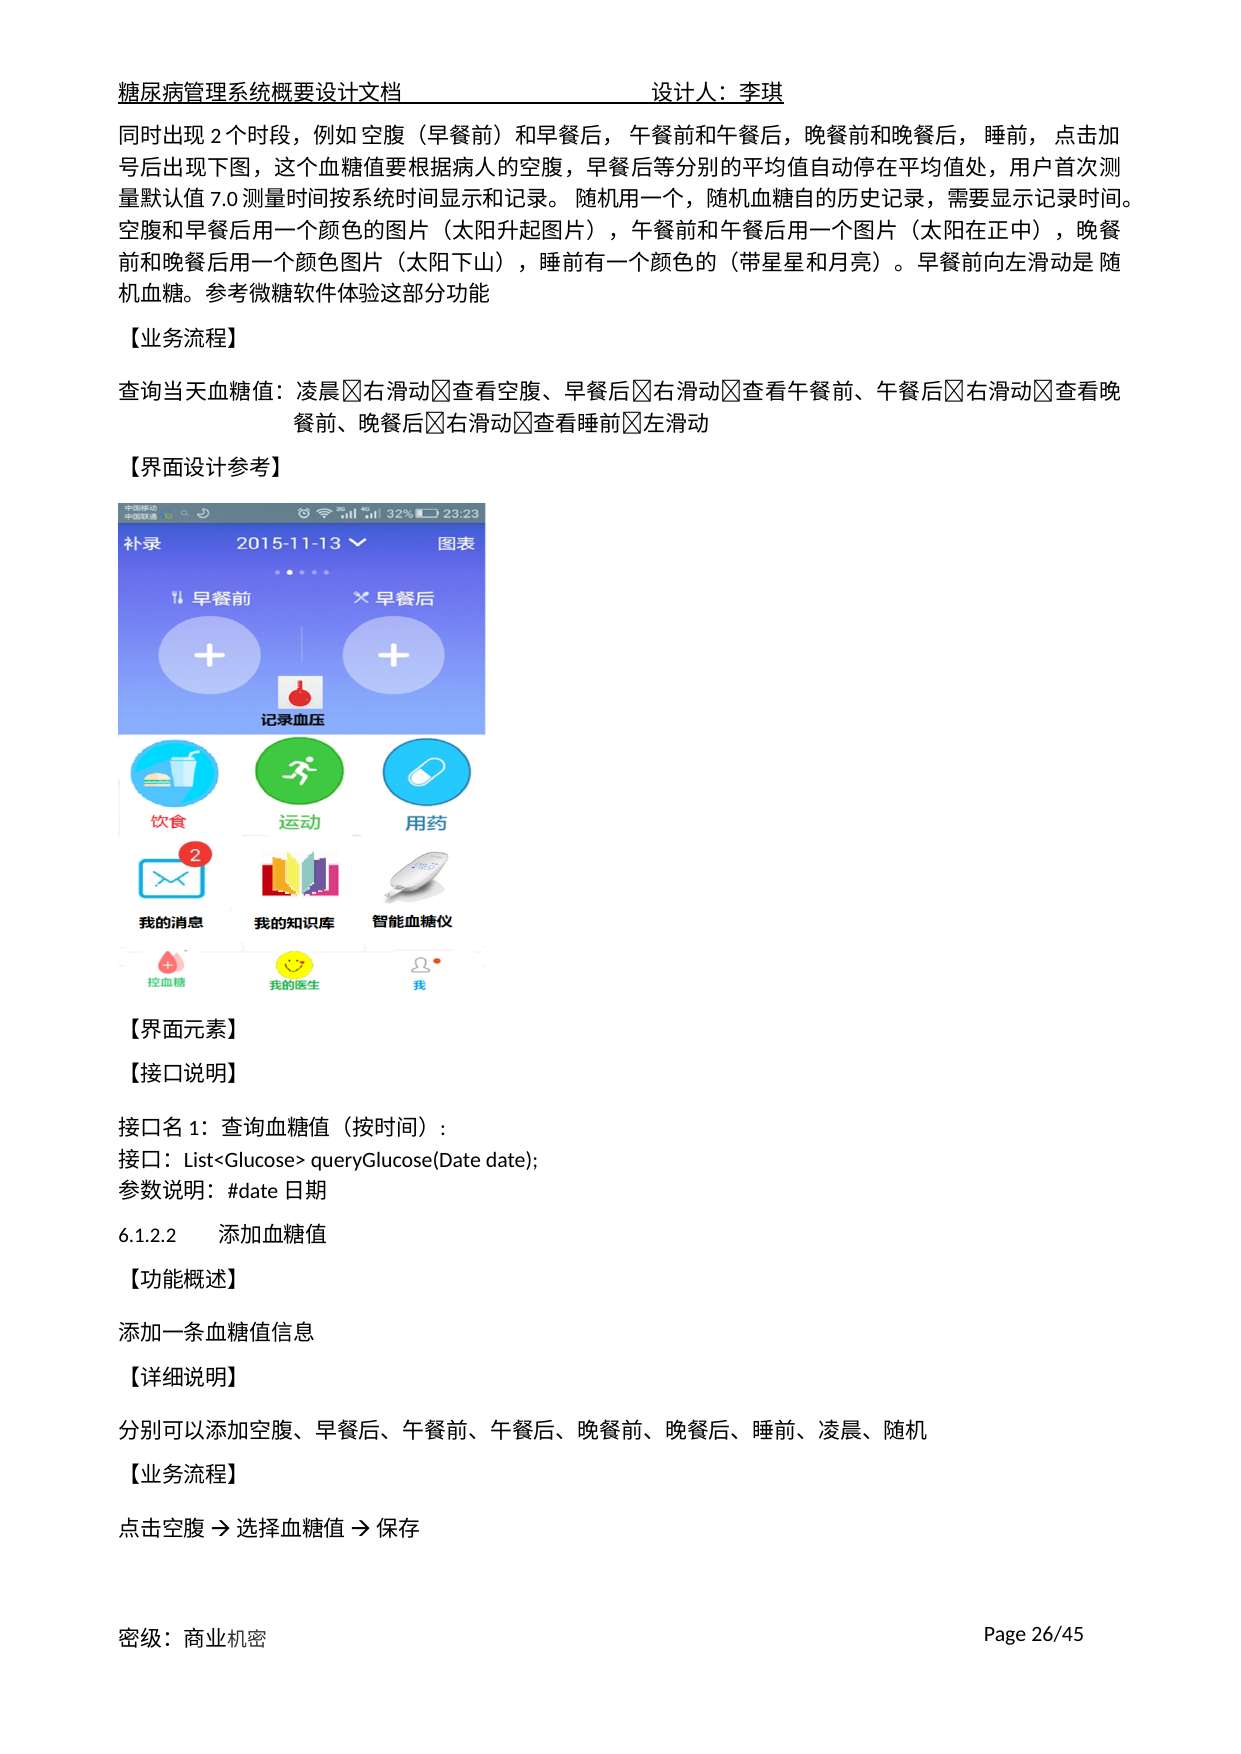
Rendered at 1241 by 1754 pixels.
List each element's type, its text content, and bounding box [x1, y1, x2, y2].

text 【界面元素】 [118, 1012, 1122, 1044]
text 查询当天血糖值：凌晨右滑动查看空腹、早餐后右滑动查看午餐前、午餐后右滑动查看晚餐前、晚餐后右滑动查看睡前左滑动 [118, 374, 1122, 438]
picture [118, 503, 491, 1012]
subtitle 【功能概述】 [118, 1262, 1122, 1293]
subtitle 【业务流程】 [118, 1457, 1122, 1489]
subtitle 【业务流程】 [118, 321, 1122, 352]
text 添加一条血糖值信息 [118, 1315, 1122, 1347]
subtitle 【界面设计参考】 [118, 450, 1122, 482]
text 点击空腹选择血糖值保存 [118, 1511, 1122, 1543]
text 分别可以添加空腹、早餐后、午餐前、午餐后、晚餐前、晚餐后、睡前、凌晨、随机 [118, 1413, 1122, 1445]
subtitle 【接口说明】 [118, 1056, 1122, 1088]
subtitle 添加血糖值 [118, 1217, 1122, 1249]
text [118, 118, 1122, 308]
text 接口名1：查询血糖值（按时间）: [118, 1110, 1122, 1142]
text 接口：List<Glucose> queryGlucose(Date date); [118, 1142, 1122, 1173]
subtitle 【详细说明】 [118, 1359, 1122, 1391]
text 参数说明：#date 日期 [118, 1173, 1122, 1205]
